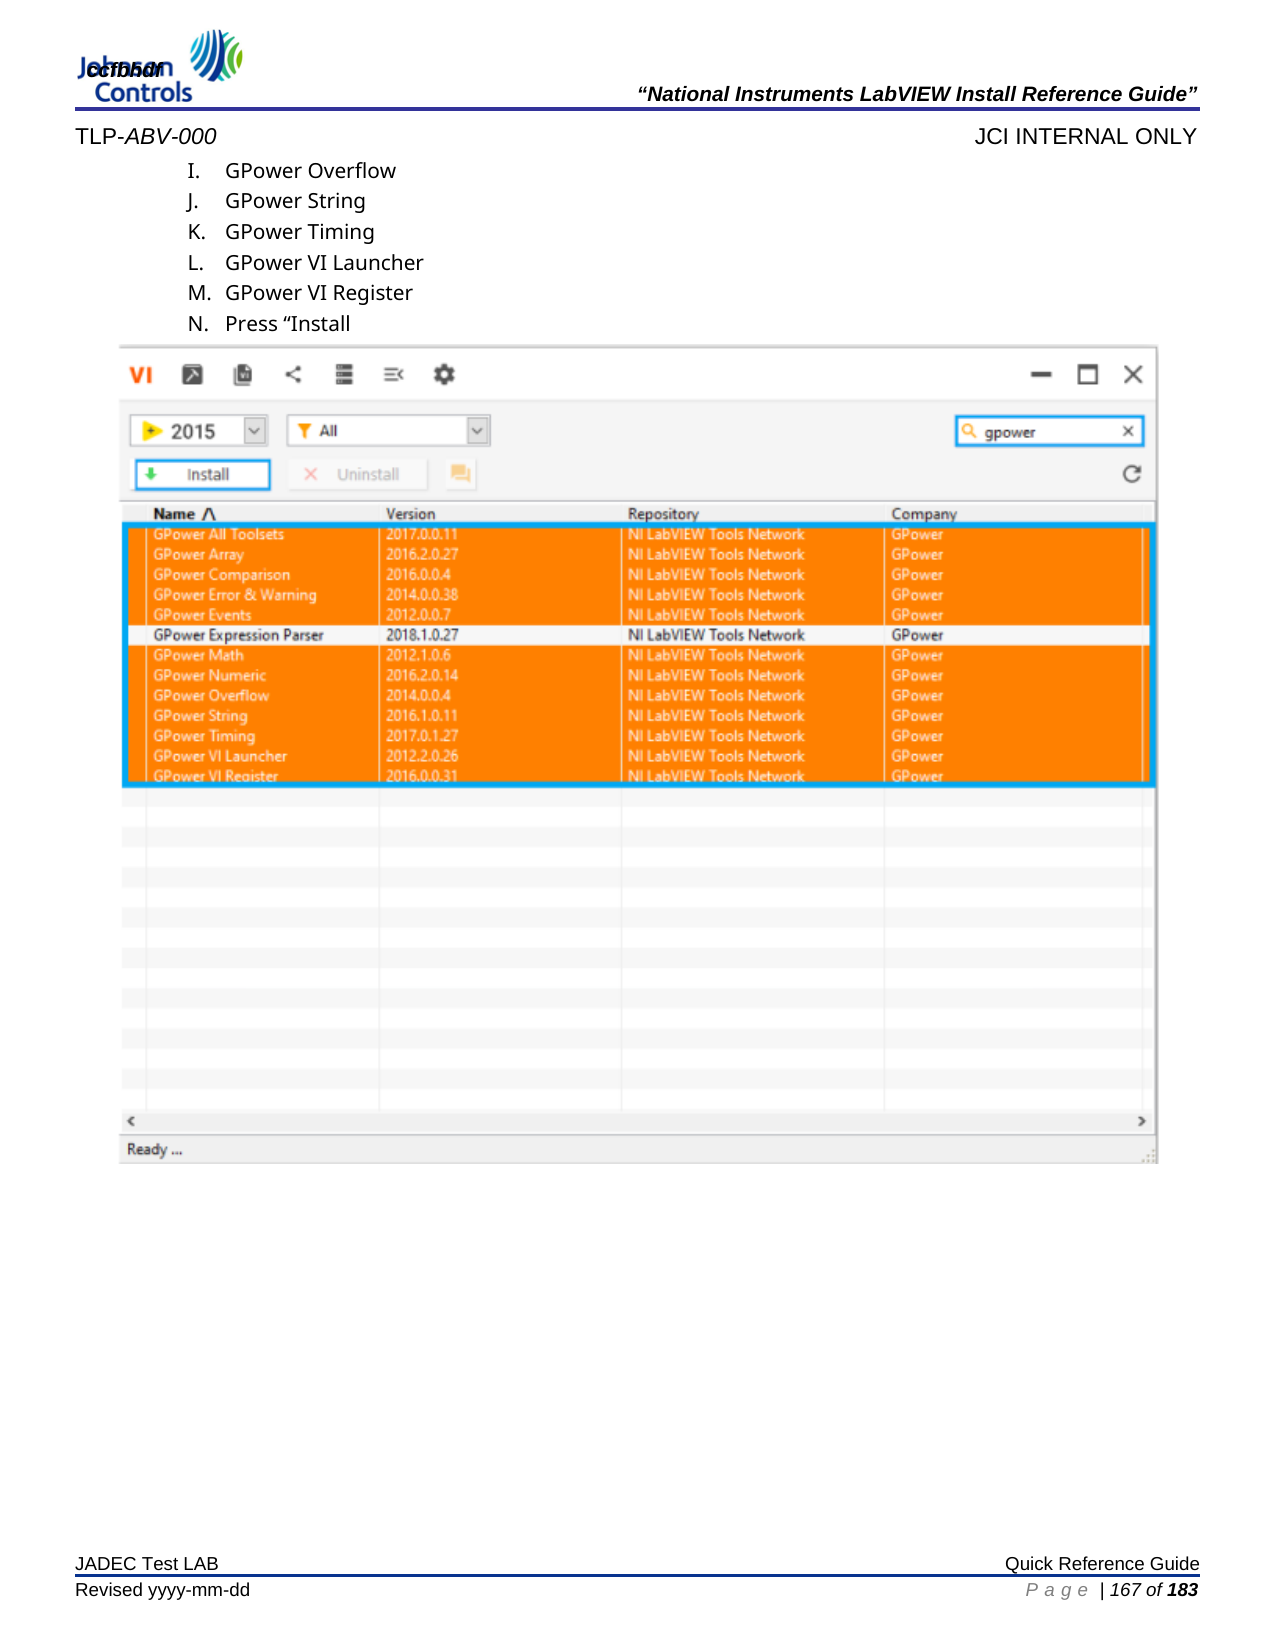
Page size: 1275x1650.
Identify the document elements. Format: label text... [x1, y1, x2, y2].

list GPower VI Launcher [187, 248, 1200, 276]
list GPower String [187, 186, 1200, 215]
list GPower VI Register [187, 278, 1200, 307]
list GPower Timing [187, 217, 1200, 245]
list GPower Overflow [187, 156, 1200, 184]
picture [76, 26, 246, 105]
picture [116, 344, 1159, 1164]
list Press “Install [187, 309, 1200, 337]
